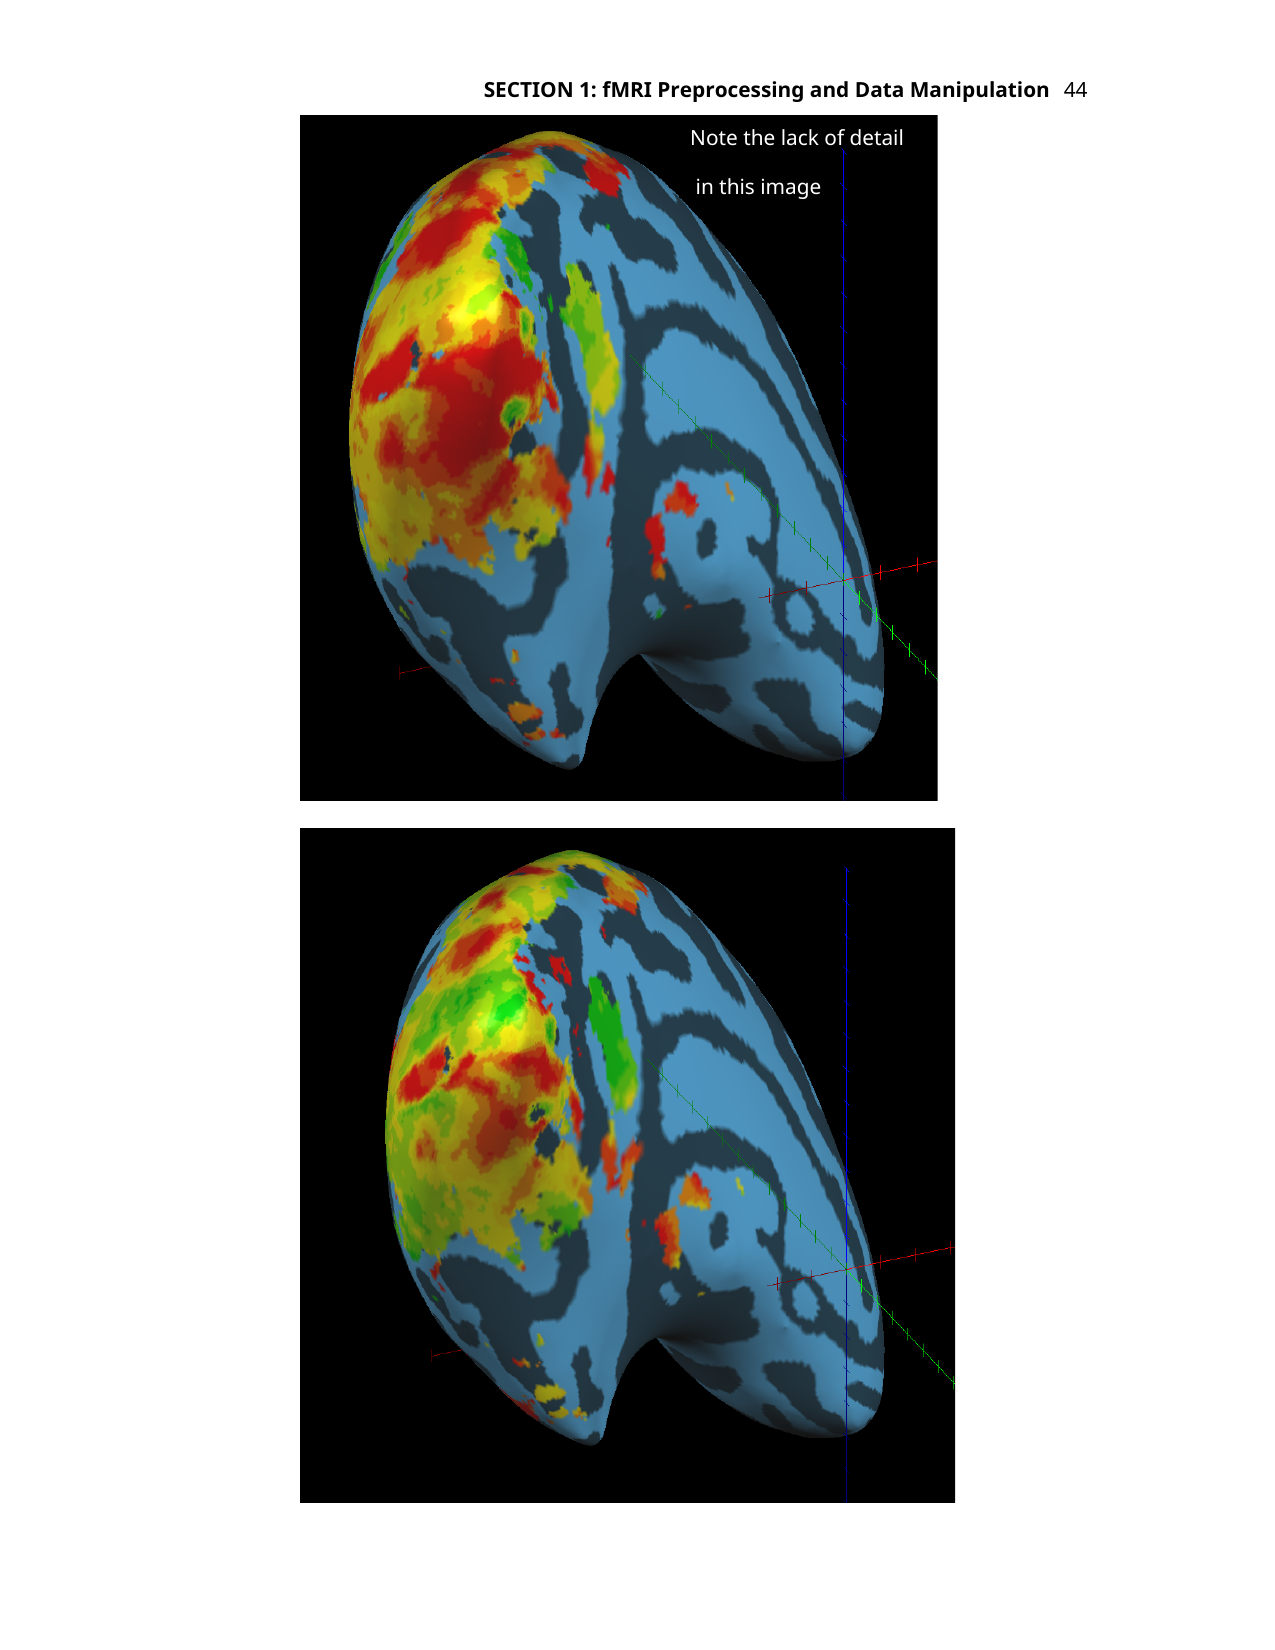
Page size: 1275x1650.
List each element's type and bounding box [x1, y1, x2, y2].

picture [300, 828, 956, 1503]
picture [300, 115, 938, 801]
